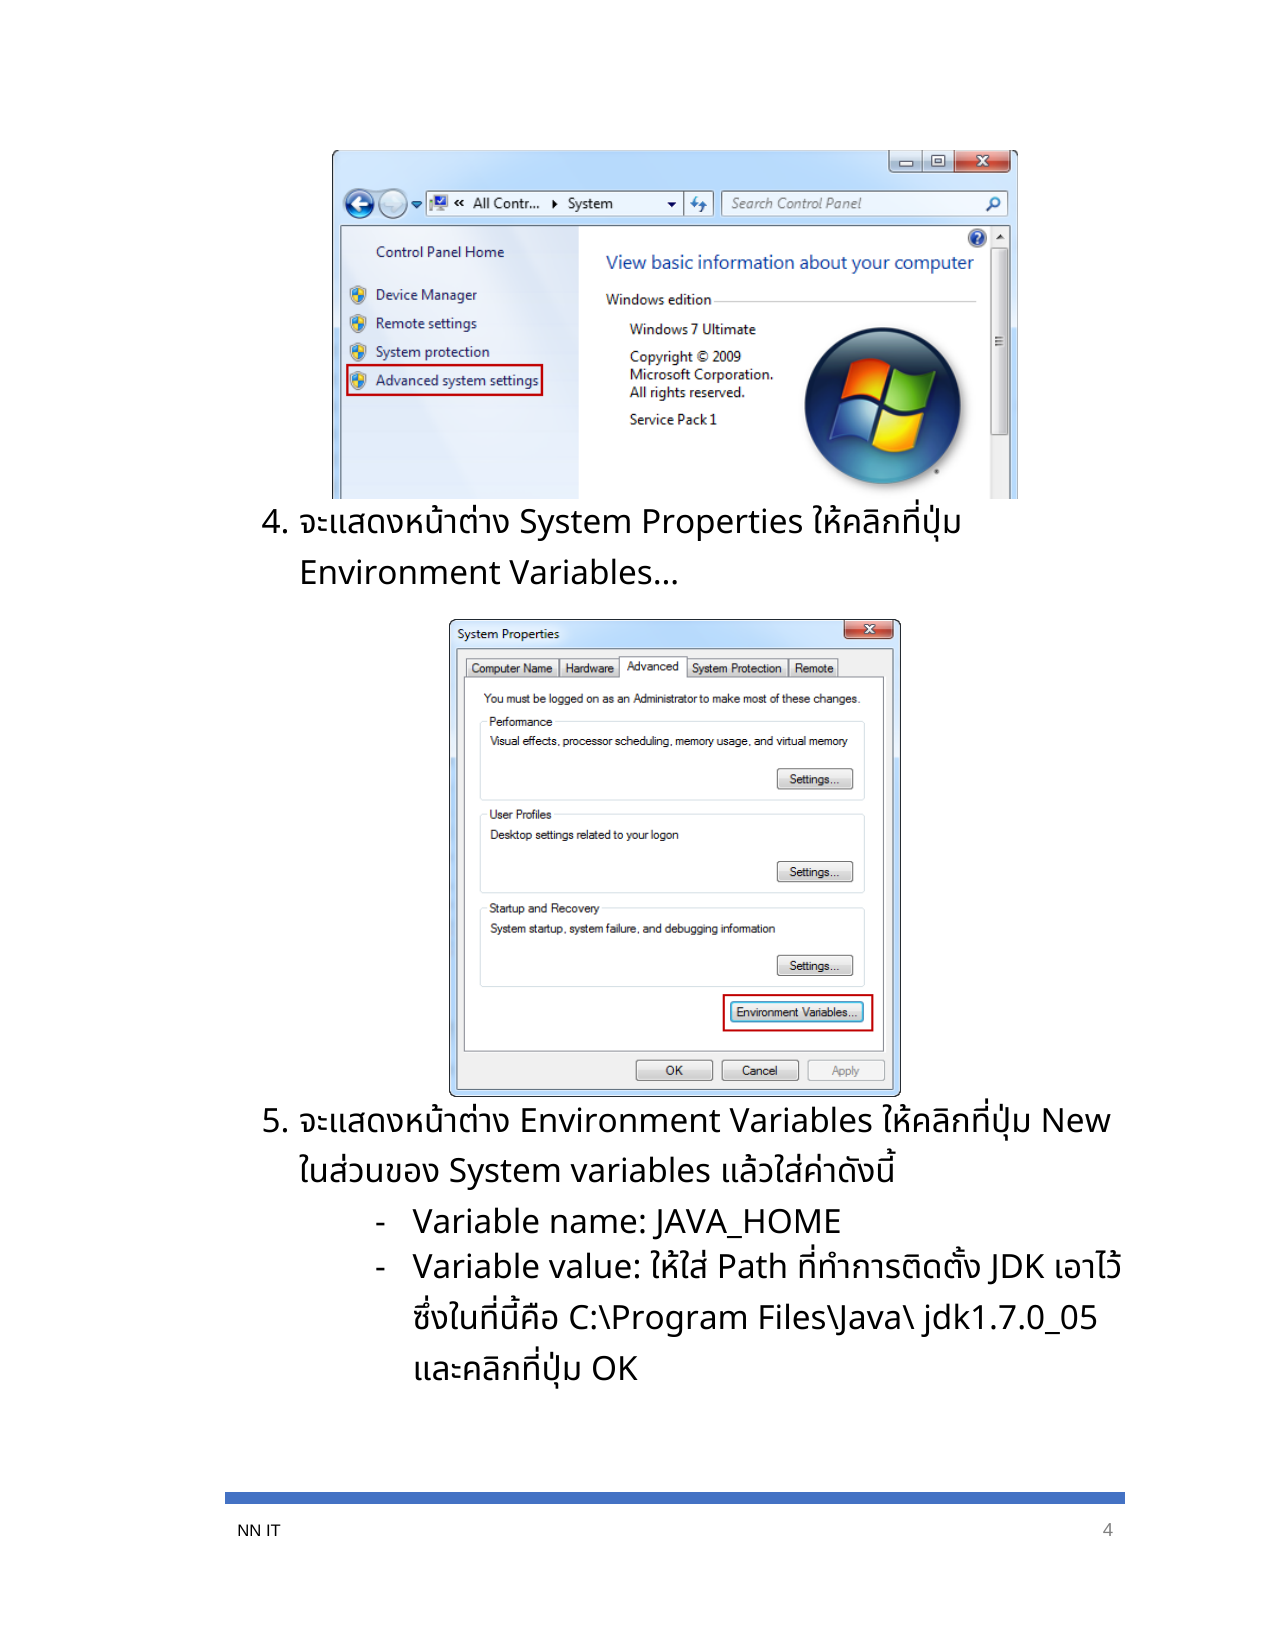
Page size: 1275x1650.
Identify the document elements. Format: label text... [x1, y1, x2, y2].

list Variable name: JAVA_HOME [375, 1198, 1125, 1243]
list จะแสดงหน้าต่าง Environment Variables ให้คลิกที่ปุ่ม New ในส่วนของ System variables แล้วใส่ค่าดังนี้ [261, 1096, 1125, 1198]
list Variable value: ให้ใส่ Path ที่ทำการติดตั้ง JDK เอาไว้ ซึ่งในที่นี้คือ C:\Program Files\Java\ jdk1.7.0_05 และคลิกที่ปุ่ม OK [375, 1243, 1125, 1395]
list จะแสดงหน้าต่าง System Properties ให้คลิกที่ปุ่ม Environment Variables… [261, 498, 1125, 594]
picture [449, 619, 901, 1097]
picture [332, 150, 1018, 499]
